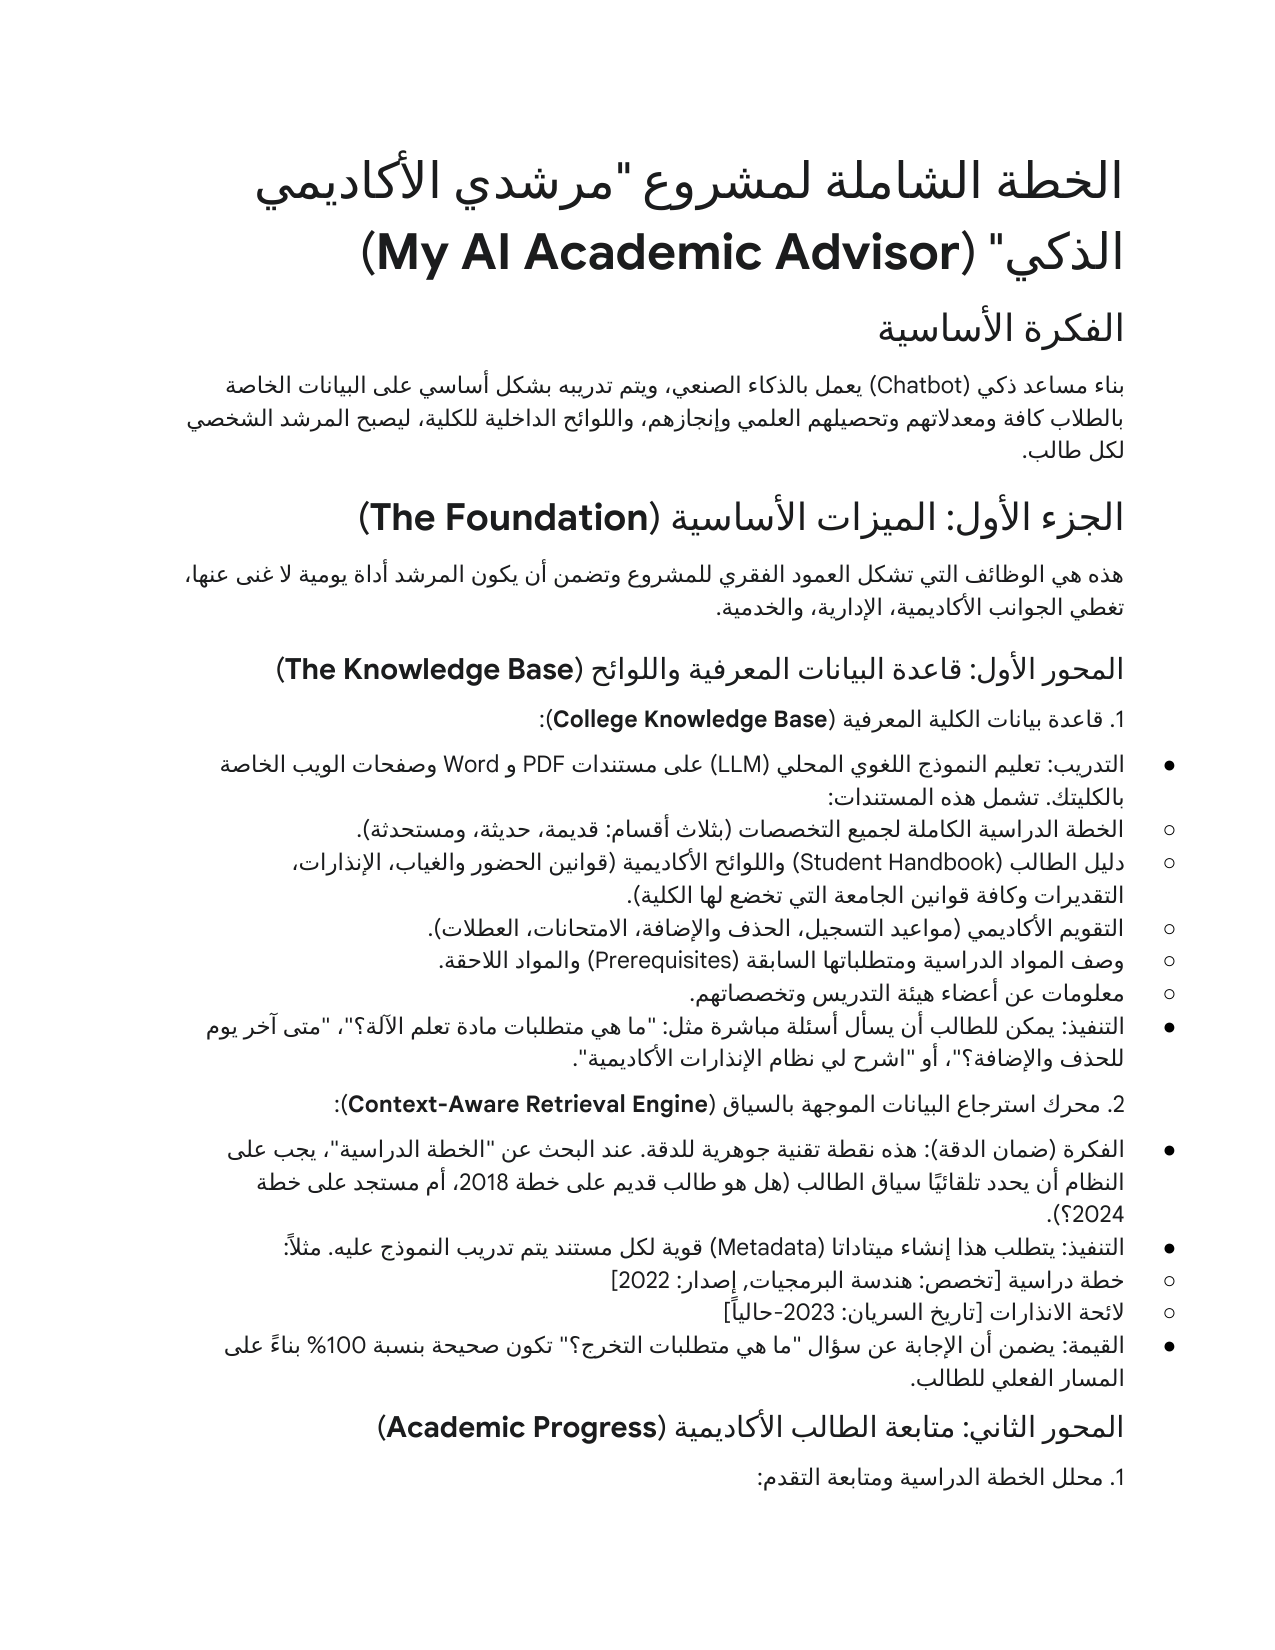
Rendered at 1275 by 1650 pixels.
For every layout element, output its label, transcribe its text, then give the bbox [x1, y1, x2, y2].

subtitle المحور الأول: قاعدة البيانات المعرفية واللوائح (The Knowledge Base) [150, 651, 1125, 687]
subtitle الفكرة الأساسية [150, 305, 1125, 352]
list وصف المواد الدراسية ومتطلباتها السابقة (Prerequisites) والمواد اللاحقة. [241, 946, 1162, 975]
list خطة دراسية [تخصص: هندسة البرمجيات, إصدار: 2022] [241, 1266, 1162, 1294]
text 1. محلل الخطة الدراسية ومتابعة التقدم: [150, 1463, 1125, 1492]
list القيمة: يضمن أن الإجابة عن سؤال "ما هي متطلبات التخرج؟" تكون صحيحة بنسبة 100% بناءً على المسار الفعلي للطالب. [198, 1331, 1162, 1393]
list التنفيذ: يمكن للطالب أن يسأل أسئلة مباشرة مثل: "ما هي متطلبات مادة تعلم الآلة؟"، "متى آخر يوم للحذف والإضافة؟"، أو "اشرح لي نظام الإنذارات الأكاديمية". [198, 1012, 1162, 1073]
list معلومات عن أعضاء هيئة التدريس وتخصصاتهم. [241, 979, 1162, 1008]
list الخطة الدراسية الكاملة لجميع التخصصات (بثلاث أقسام: قديمة، حديثة، ومستحدثة). [241, 816, 1162, 844]
list دليل الطالب (Student Handbook) واللوائح الأكاديمية (قوانين الحضور والغياب، الإنذارات، التقديرات وكافة قوانين الجامعة التي تخضع لها الكلية). [241, 848, 1162, 910]
subtitle الخطة الشاملة لمشروع "مرشدي الأكاديمي الذكي" (My AI Academic Advisor) [150, 150, 1125, 284]
text بناء مساعد ذكي (Chatbot) يعمل بالذكاء الصنعي، ويتم تدريبه بشكل أساسي على البيانات الخاصة بالطلاب كافة ومعدلاتهم وتحصيلهم العلمي وإنجازهم، واللوائح الداخلية للكلية، ليصبح المرشد الشخصي لكل طالب. [150, 371, 1125, 465]
list التقويم الأكاديمي (مواعيد التسجيل، الحذف والإضافة، الامتحانات، العطلات). [241, 914, 1162, 942]
list التدريب: تعليم النموذج اللغوي المحلي (LLM) على مستندات PDF و Word وصفحات الويب الخاصة بالكليتك. تشمل هذه المستندات: [198, 750, 1162, 812]
text 1. قاعدة بيانات الكلية المعرفية (College Knowledge Base): [150, 705, 1125, 734]
subtitle المحور الثاني: متابعة الطالب الأكاديمية (Academic Progress) [150, 1409, 1125, 1446]
text هذه هي الوظائف التي تشكل العمود الفقري للمشروع وتضمن أن يكون المرشد أداة يومية لا غنى عنها، تغطي الجوانب الأكاديمية، الإدارية، والخدمية. [150, 560, 1125, 622]
text 2. محرك استرجاع البيانات الموجهة بالسياق (Context-Aware Retrieval Engine): [150, 1090, 1125, 1118]
subtitle الجزء الأول: الميزات الأساسية (The Foundation) [150, 494, 1125, 541]
list لائحة الانذارات [تاريخ السريان: 2023-حالياً] [241, 1298, 1162, 1327]
list الفكرة (ضمان الدقة): هذه نقطة تقنية جوهرية للدقة. عند البحث عن "الخطة الدراسية"، يجب على النظام أن يحدد تلقائيًا سياق الطالب (هل هو طالب قديم على خطة 2018، أم مستجد على خطة 2024؟). [198, 1135, 1162, 1229]
list التنفيذ: يتطلب هذا إنشاء ميتاداتا (Metadata) قوية لكل مستند يتم تدريب النموذج عليه. مثلاً: [198, 1233, 1162, 1262]
